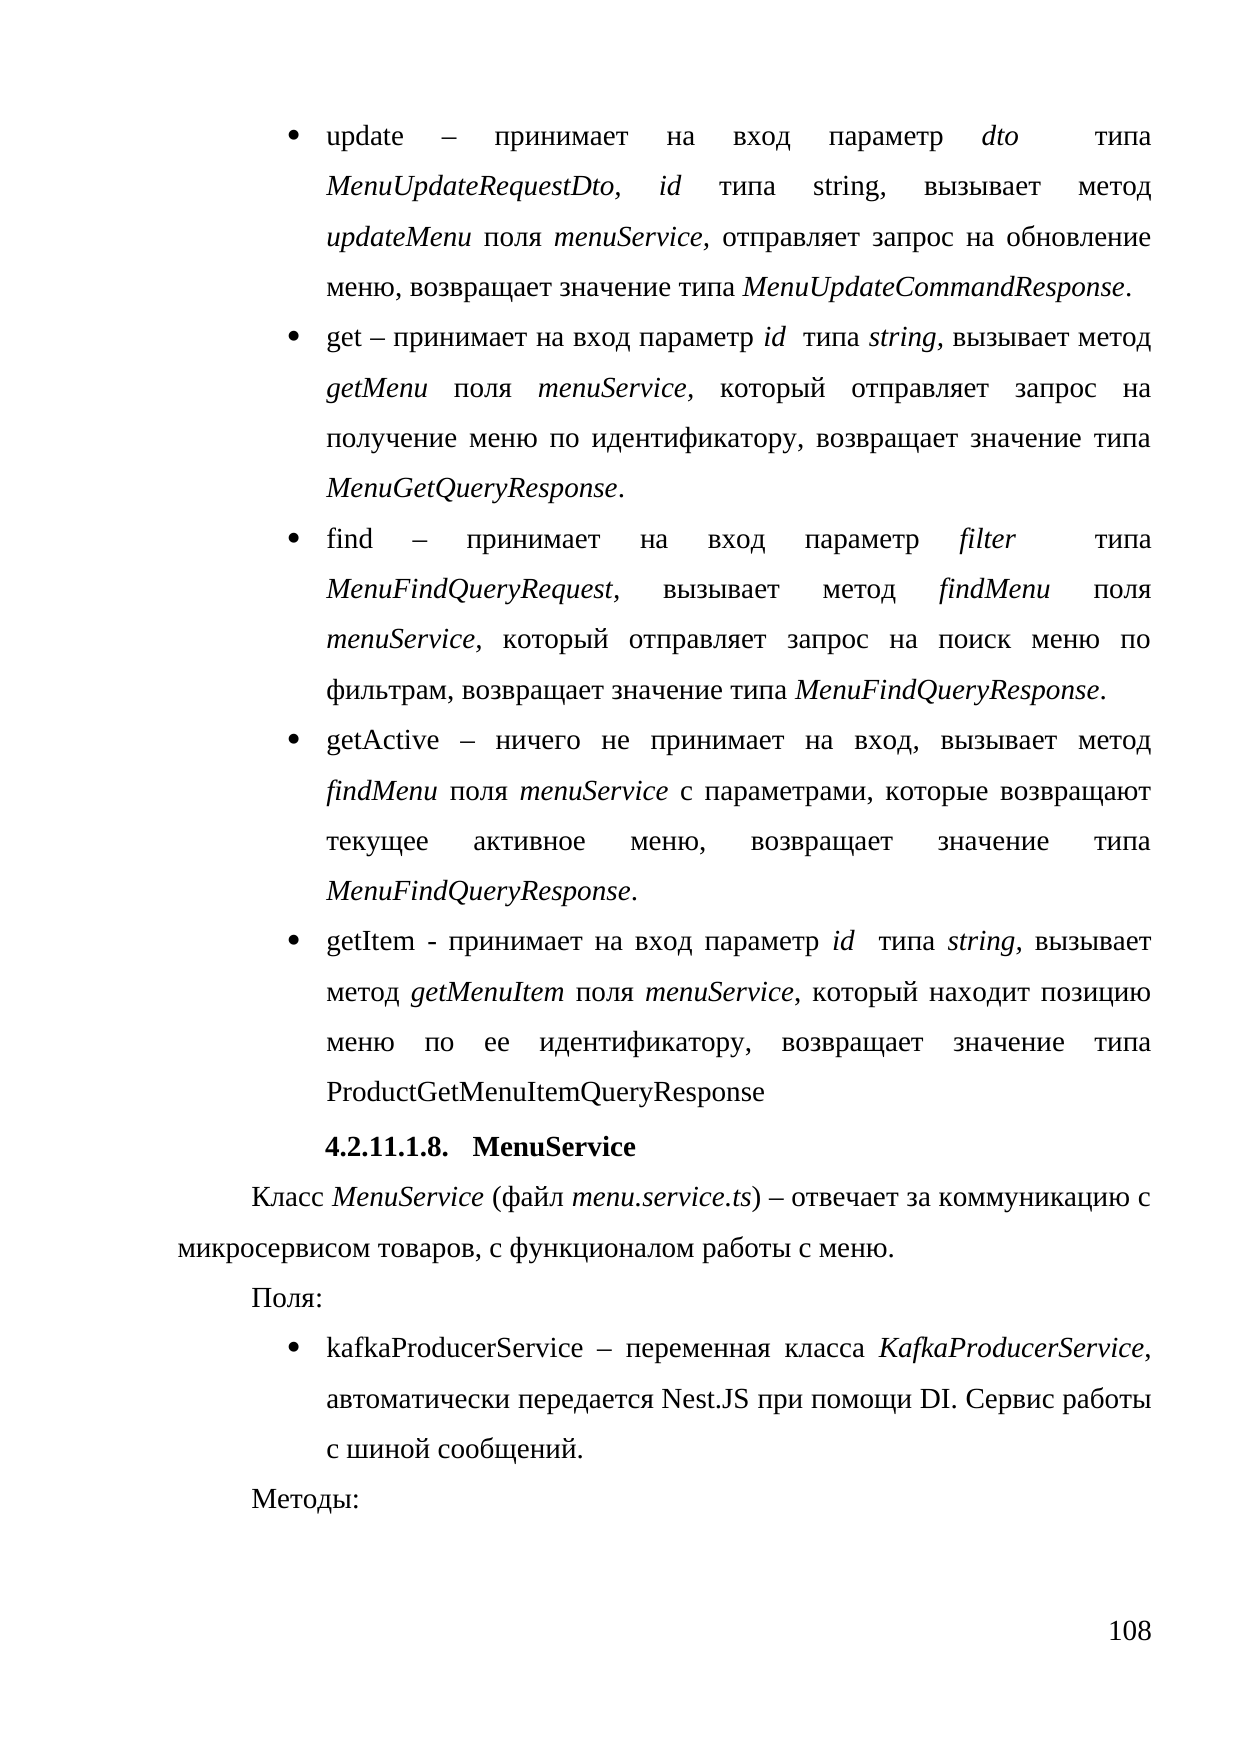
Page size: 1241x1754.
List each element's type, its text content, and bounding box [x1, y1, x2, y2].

list getItem - принимает на вход параметр id типа string, вызывает метод getMenuItem поля menuService, который находит позицию меню по ее идентификатору, возвращает значение типа ProductGetMenuItemQueryResponse [288, 923, 1152, 1108]
list getActive – ничего не принимает на вход, вызывает метод findMenu поля menuService с параметрами, которые возвращают текущее активное меню, возвращает значение типа MenuFindQueryResponse. [288, 722, 1152, 907]
text Методы: [177, 1481, 1152, 1515]
list update – принимает на вход параметр dto типа MenuUpdateRequestDto, id типа string, вызывает метод updateMenu поля menuService, отправляет запрос на обновление меню, возвращает значение типа MenuUpdateCommandResponse. [288, 118, 1152, 303]
text Класс MenuService (файл menu.service.ts) – отвечает за коммуникацию с микросервисом товаров, с функционалом работы с меню. [177, 1179, 1152, 1263]
list find – принимает на вход параметр filter типа MenuFindQueryRequest, вызывает метод findMenu поля menuService, который отправляет запрос на поиск меню по фильтрам, возвращает значение типа MenuFindQueryResponse. [288, 521, 1152, 705]
subtitle MenuService [325, 1129, 1152, 1163]
text Поля: [177, 1280, 1152, 1313]
list get – принимает на вход параметр id типа string, вызывает метод getMenu поля menuService, который отправляет запрос на получение меню по идентификатору, возвращает значение типа MenuGetQueryResponse. [288, 319, 1152, 504]
list kafkaProducerService – переменная класса KafkaProducerService, автоматически передается Nest.JS при помощи DI. Сервис работы с шиной сообщений. [288, 1330, 1152, 1464]
